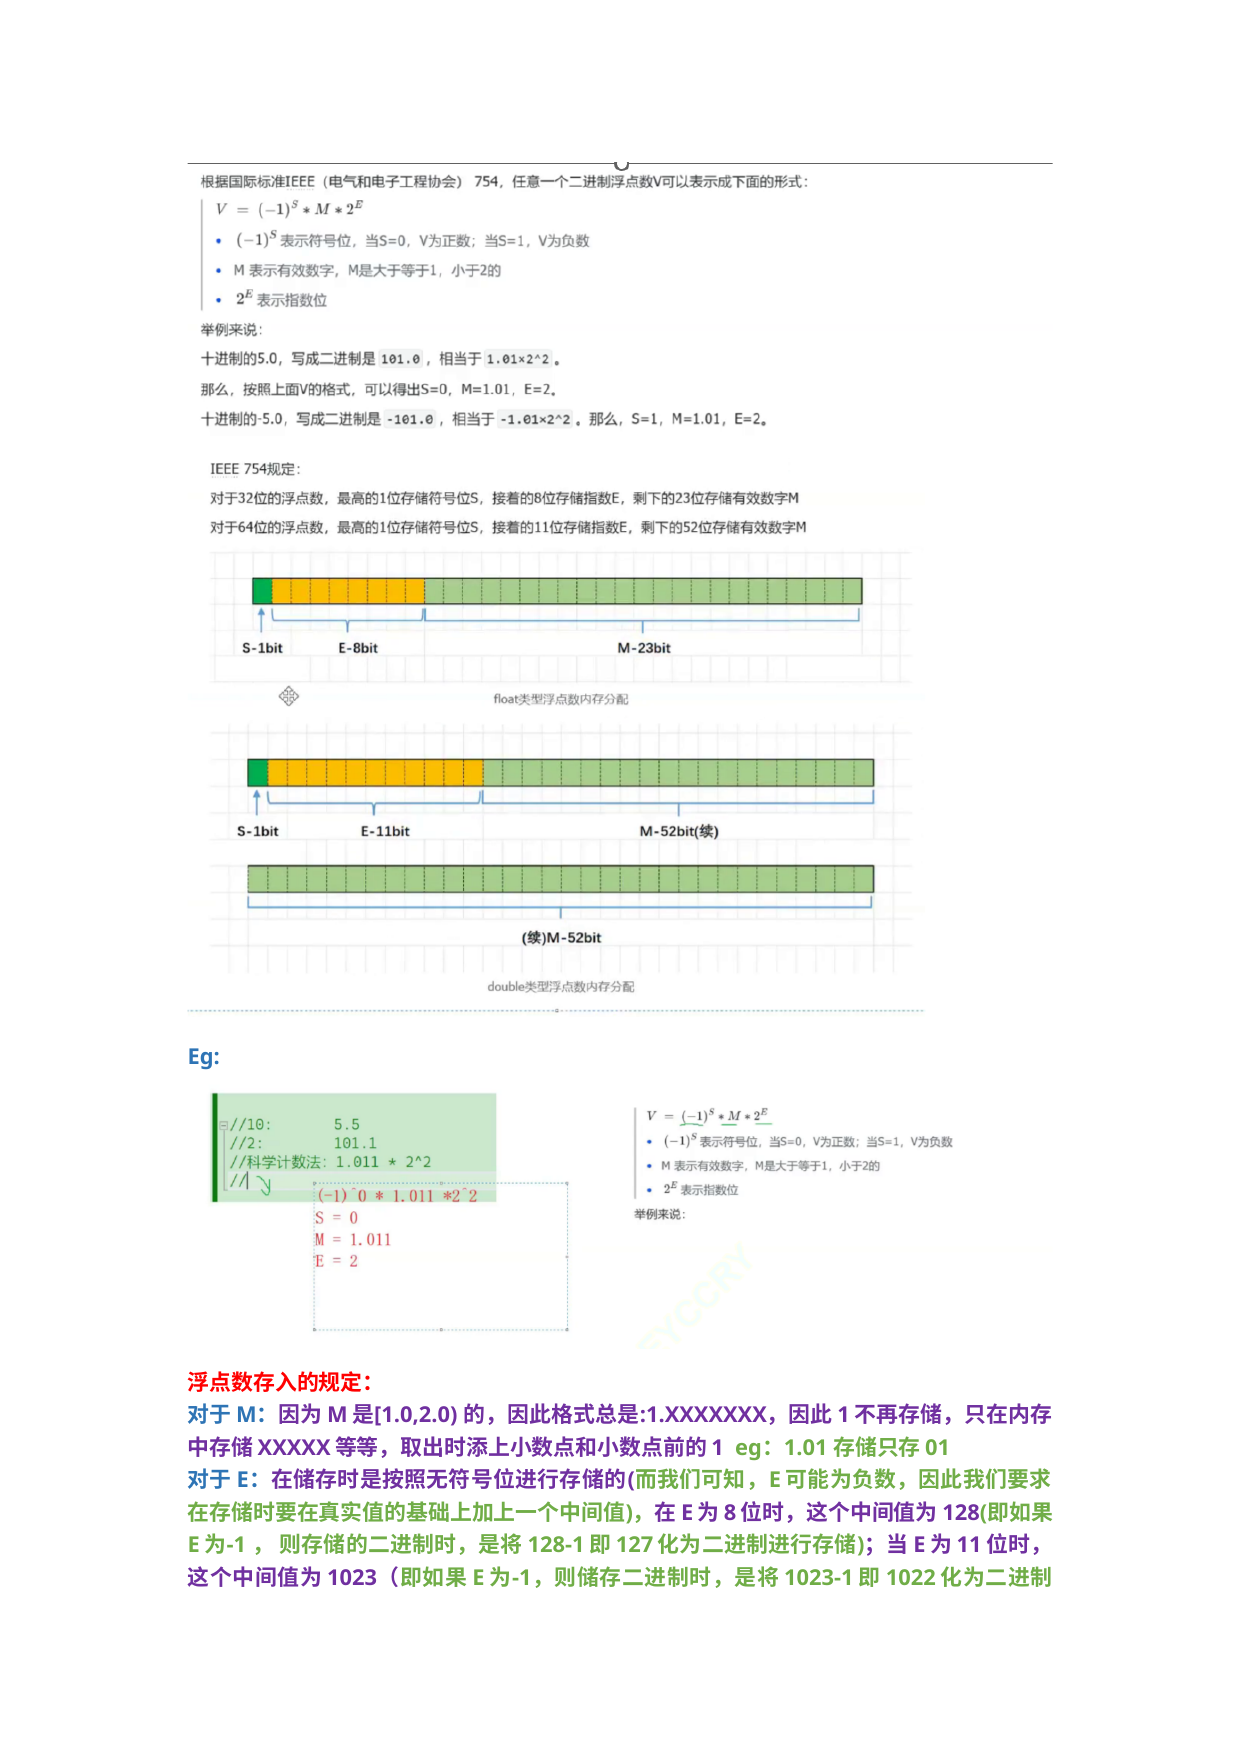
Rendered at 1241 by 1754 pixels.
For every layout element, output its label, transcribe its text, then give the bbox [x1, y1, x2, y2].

text 浮点数存入的规定： [187, 1364, 1053, 1397]
picture [187, 1072, 1053, 1349]
picture [187, 162, 1053, 436]
text 对于M：因为M是[1.0,2.0) 的，因此格式总是:1.XXXXXXX，因此1不再存储，只在内存中存储XXXXX等等，取出时添上小数点和小数点前的1 eg：1.01 存储只存01 [187, 1397, 1053, 1462]
picture [187, 454, 926, 1017]
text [187, 1462, 1053, 1592]
text Eg: [187, 1039, 1053, 1072]
